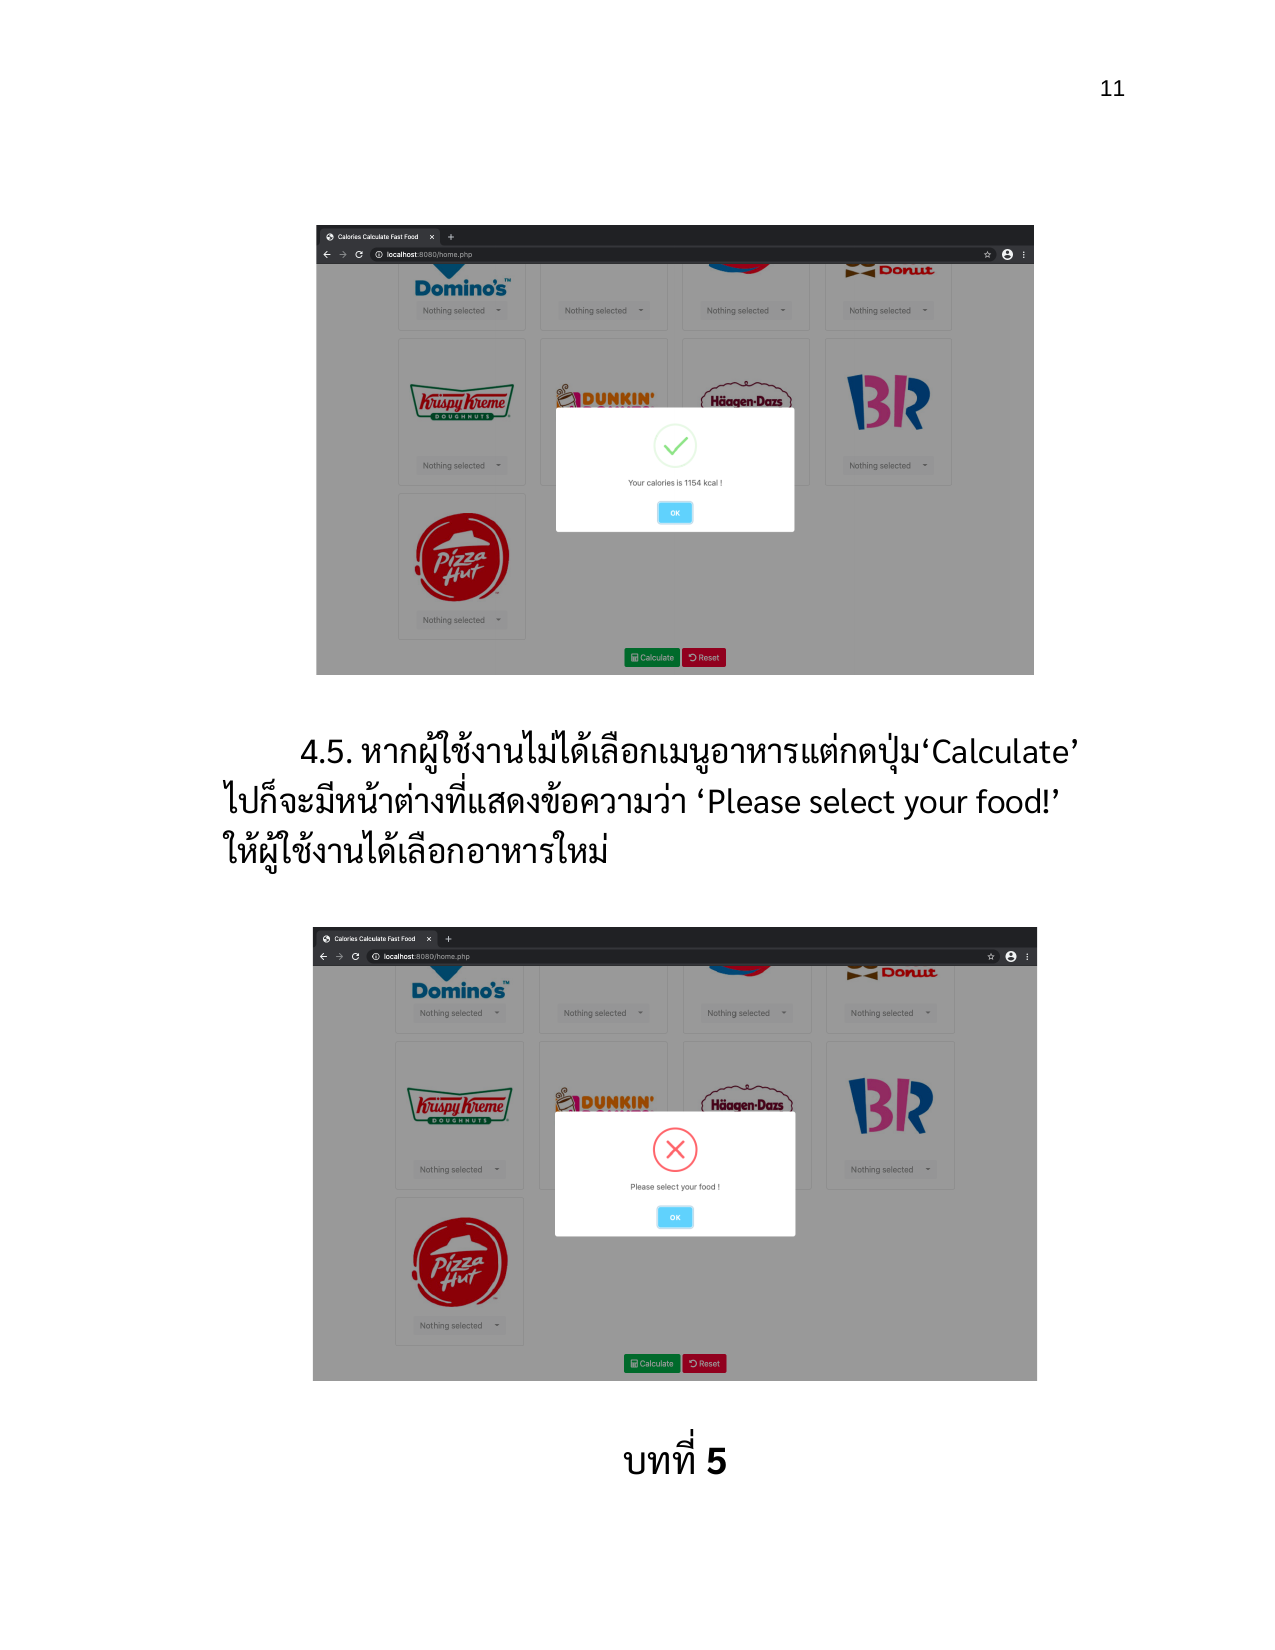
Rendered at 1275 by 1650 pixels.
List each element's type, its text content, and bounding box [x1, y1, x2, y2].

text ไปก็จะมีหน้าต่างที่แสดงข้อความว่า ‘Please select your food!’ [225, 778, 1125, 821]
text บทที่ 5 [225, 1434, 1125, 1483]
picture [312, 927, 1038, 1381]
text ให้ผู้ใช้งานได้เลือกอาหารใหม่ [225, 827, 1125, 871]
picture [316, 225, 1034, 675]
text 4.5. หากผู้ใช้งานไม่ได้เลือกเมนูอาหารแต่กดปุ่ม‘Calculate’ [225, 728, 1125, 771]
